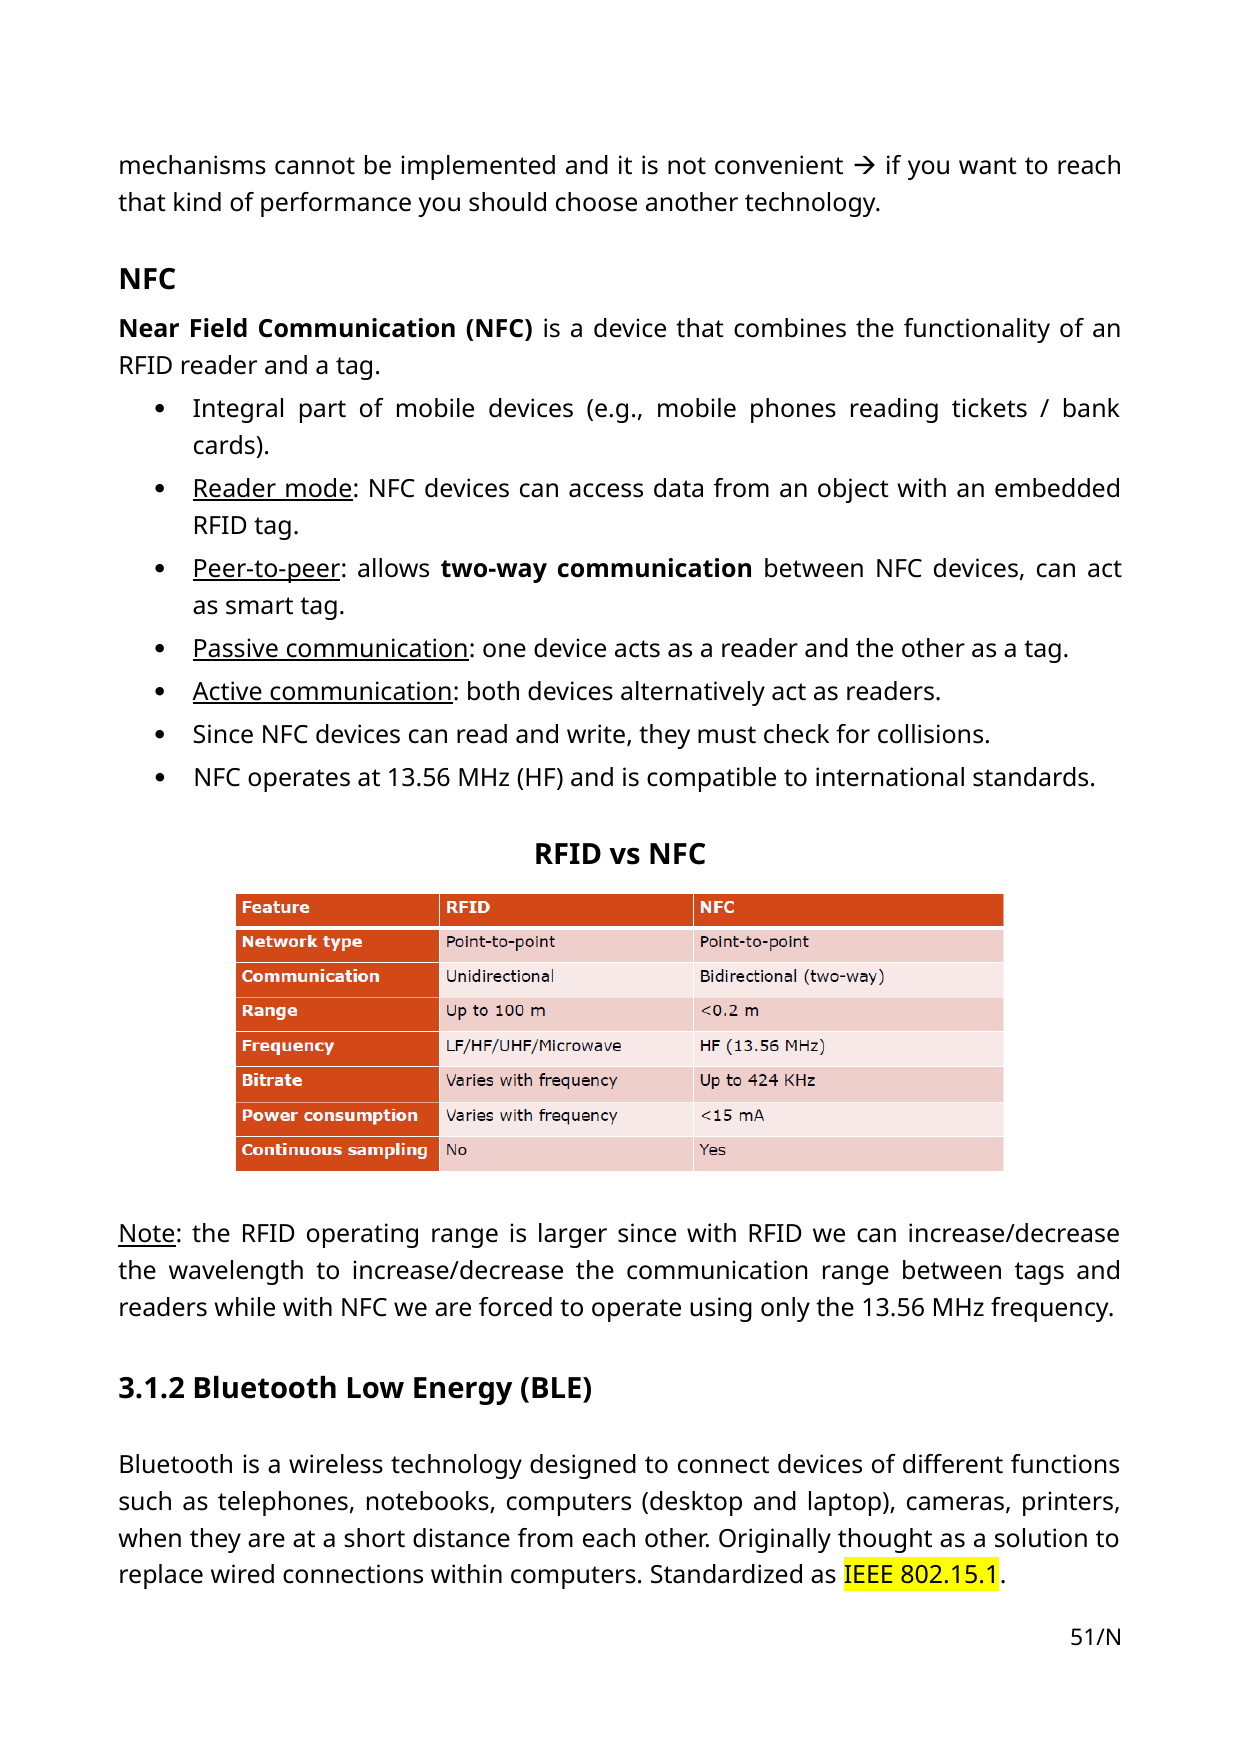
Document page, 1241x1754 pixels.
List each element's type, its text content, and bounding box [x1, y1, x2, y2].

text Bluetooth is a wireless technology designed to connect devices of different functions such as telephones, notebooks, computers (desktop and laptop), cameras, printers, when they are at a short distance from each other. Originally thought as a solution to replace wired connections within computers. Standardized as IEEE 802.15.1. [118, 1447, 1122, 1591]
list Reader mode: NFC devices can access data from an object with an embedded RFID tag. [155, 471, 1122, 542]
text RFID vs NFC [118, 833, 1122, 873]
picture [230, 886, 1011, 1177]
list Since NFC devices can read and write, they must check for collisions. [155, 716, 1122, 750]
list Integral part of mobile devices (e.g., mobile phones reading tickets / bank cards). [155, 391, 1122, 462]
text NFC [118, 258, 1122, 298]
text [118, 148, 1122, 218]
text Note: the RFID operating range is larger since with RFID we can increase/decrease the wavelength to increase/decrease the communication range between tags and readers while with NFC we are forced to operate using only the 13.56 MHz frequency. [118, 1216, 1122, 1324]
subtitle 3.1.2 Bluetooth Low Energy (BLE) [118, 1367, 1122, 1407]
list Passive communication: one device acts as a reader and the other as a tag. [155, 630, 1122, 664]
text Near Field Communication (NFC) is a device that combines the functionality of an RFID reader and a tag. [118, 311, 1122, 382]
list NFC operates at 13.56 MHz (HF) and is compatible to international standards. [156, 759, 1122, 793]
list Peer-to-peer: allows two-way communication between NFC devices, can act as smart tag. [155, 551, 1122, 621]
list Active communication: both devices alternatively act as readers. [155, 673, 1122, 707]
